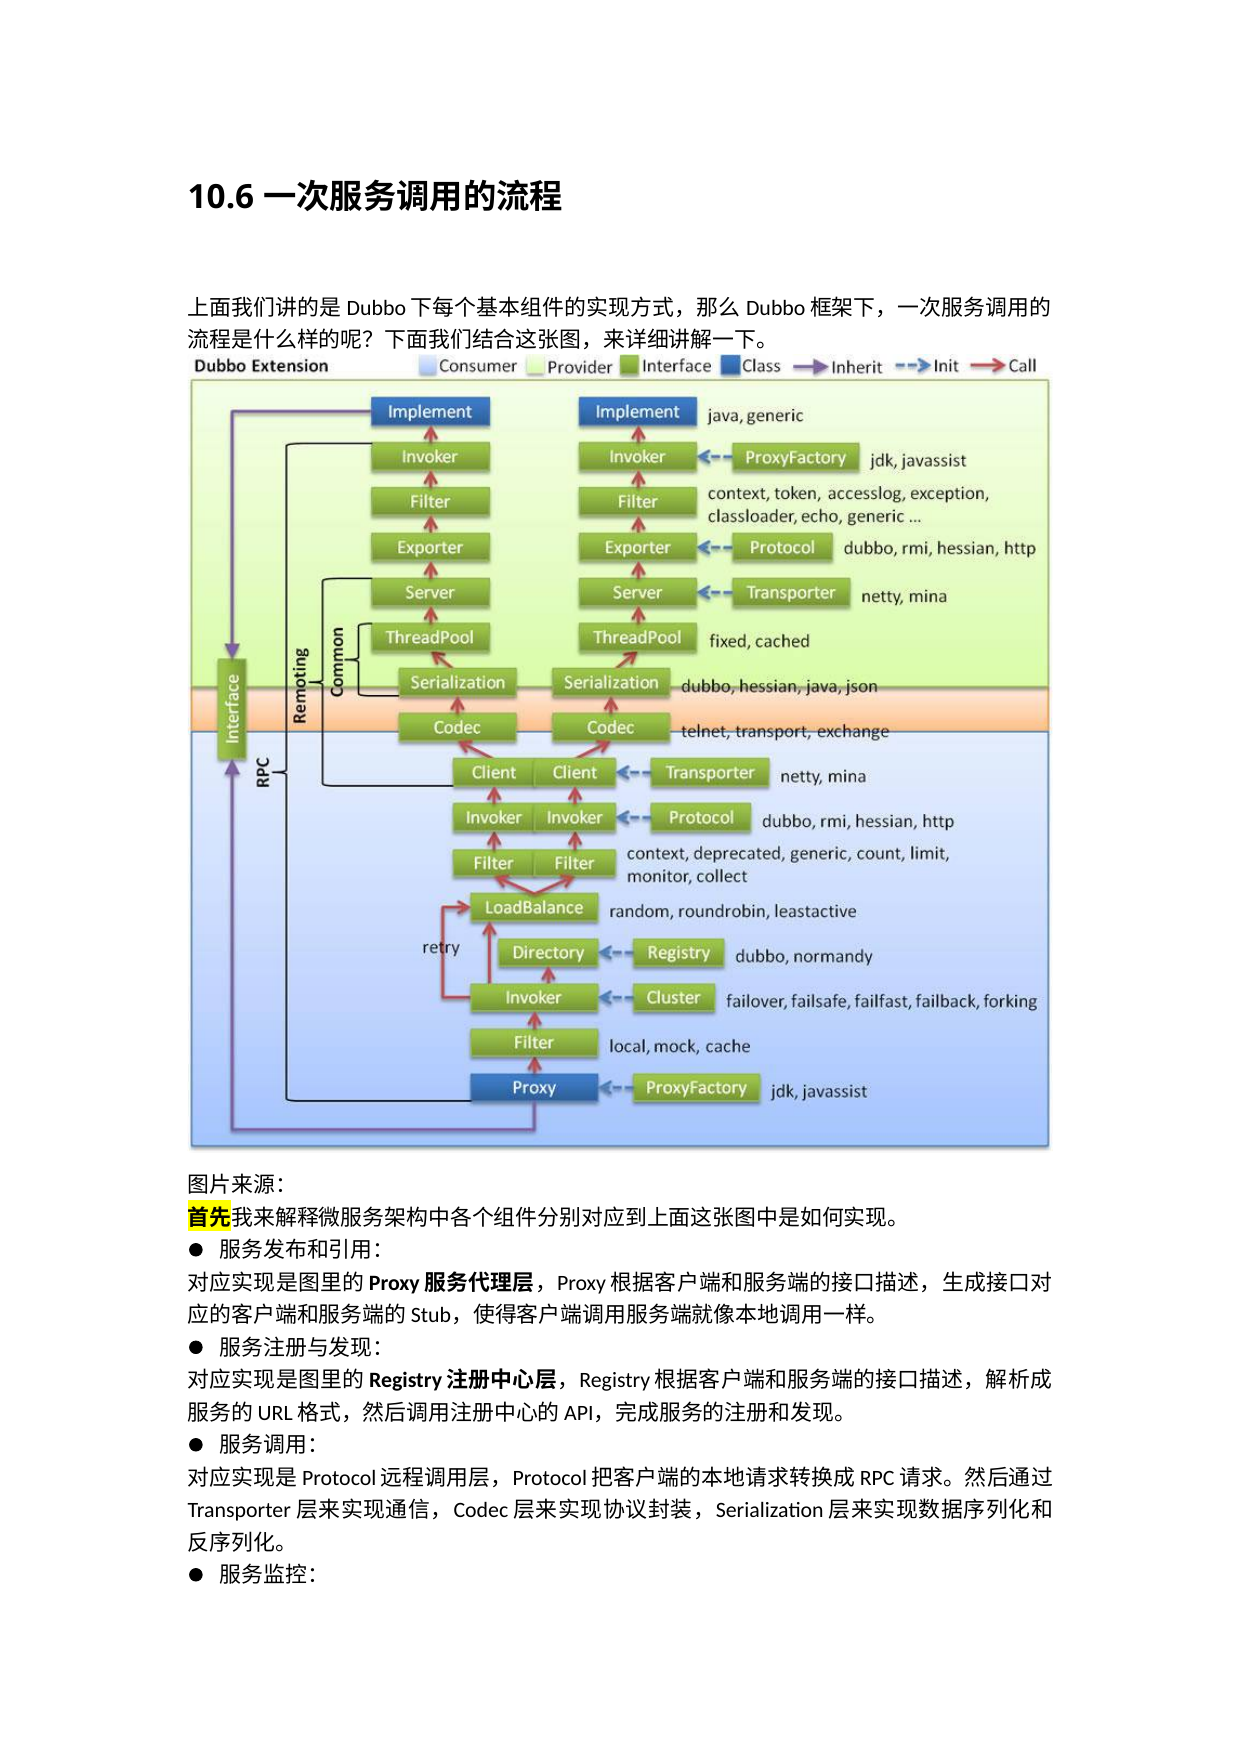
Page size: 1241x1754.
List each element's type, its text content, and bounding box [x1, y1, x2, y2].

text 对应实现是图里的Registry注册中心层，Registry根据客户端和服务端的接口描述，解析成服务的URL格式，然后调用注册中心的API，完成服务的注册和发现。 [187, 1362, 1053, 1427]
text 服务发布和引用： [187, 1232, 1053, 1264]
text 对应实现是图里的Proxy服务代理层，Proxy根据客户端和服务端的接口描述，生成接口对应的客户端和服务端的Stub，使得客户端调用服务端就像本地调用一样。 [187, 1264, 1053, 1329]
text 服务调用： [187, 1427, 1053, 1459]
text 首先我来解释微服务架构中各个组件分别对应到上面这张图中是如何实现。 [187, 1199, 1053, 1232]
text 服务监控： [187, 1557, 1053, 1589]
text 服务注册与发现： [187, 1329, 1053, 1362]
picture [187, 354, 1053, 1153]
subtitle 10.6 一次服务调用的流程 [187, 162, 1053, 227]
text 上面我们讲的是Dubbo下每个基本组件的实现方式，那么Dubbo框架下，一次服务调用的流程是什么样的呢？下面我们结合这张图，来详细讲解一下。 [187, 289, 1053, 354]
text 图片来源： [187, 1167, 1053, 1199]
text 对应实现是Protocol远程调用层，Protocol把客户端的本地请求转换成RPC请求。然后通过Transporter层来实现通信，Codec层来实现协议封装，Serialization层来实现数据序列化和反序列化。 [187, 1459, 1053, 1557]
